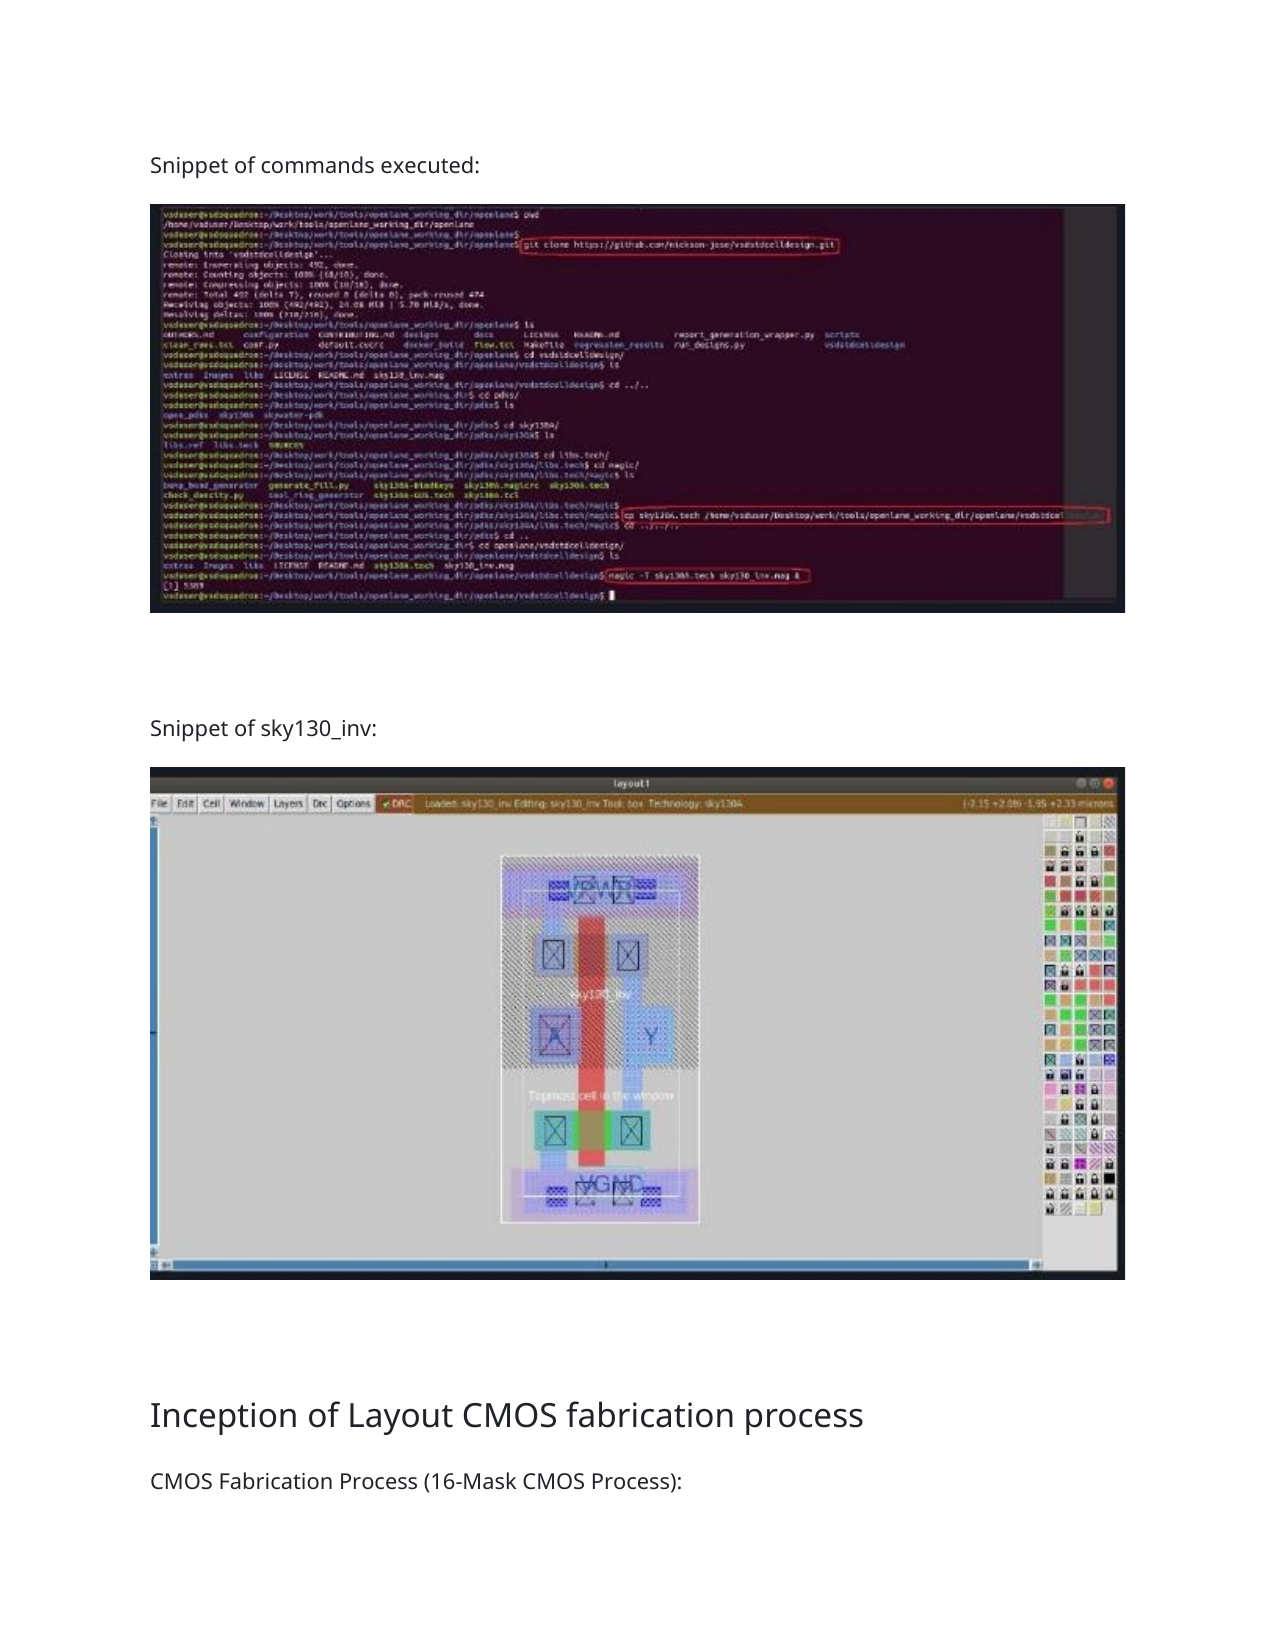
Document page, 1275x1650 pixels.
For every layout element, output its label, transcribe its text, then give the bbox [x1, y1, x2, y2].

text Snippet of commands executed: [150, 150, 1125, 180]
text Snippet of sky130_inv: [150, 712, 1125, 742]
picture [150, 204, 1125, 613]
subtitle Inception of Layout CMOS fabrication process [150, 1392, 1125, 1438]
picture [150, 767, 1125, 1280]
text CMOS Fabrication Process (16-Mask CMOS Process): [150, 1466, 1125, 1496]
